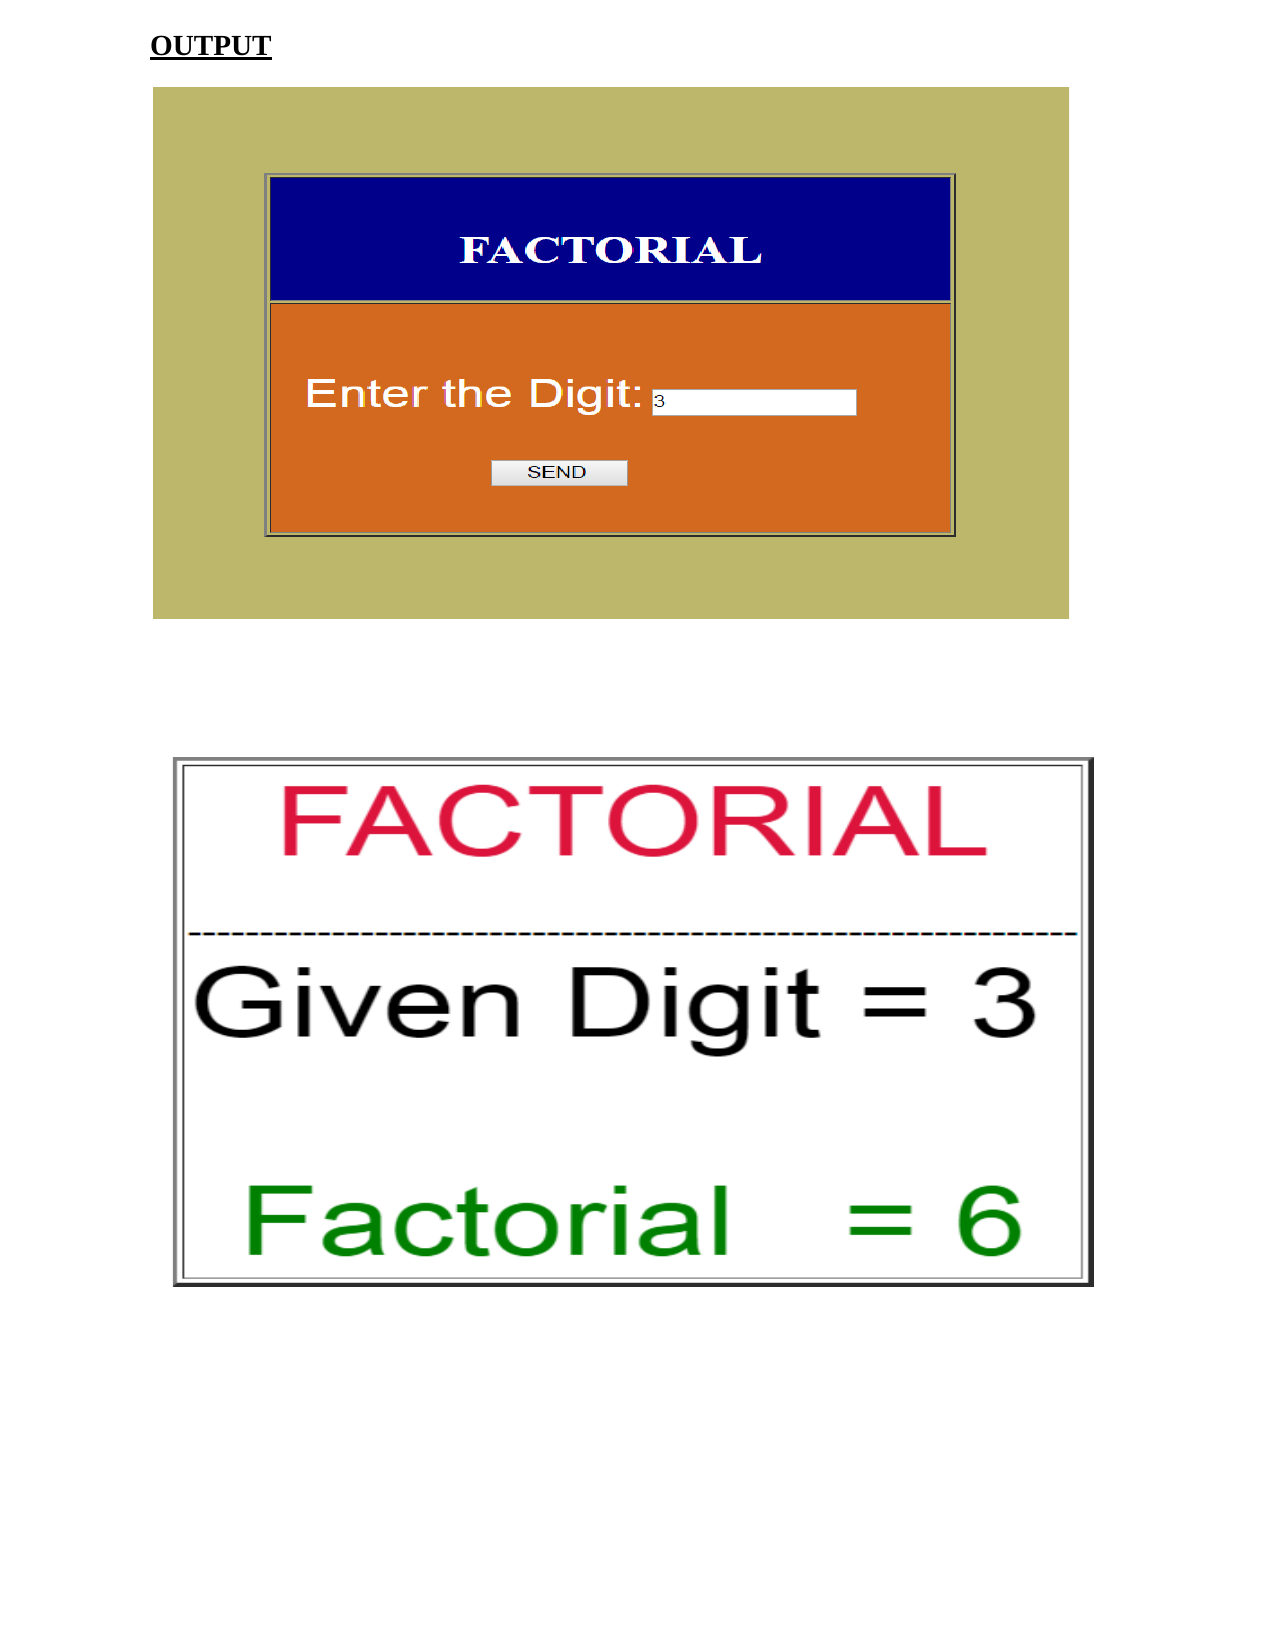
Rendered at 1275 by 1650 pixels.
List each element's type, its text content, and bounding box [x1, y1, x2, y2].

picture [172, 757, 1094, 1287]
text OUTPUT [150, 28, 1192, 61]
picture [153, 87, 1070, 619]
